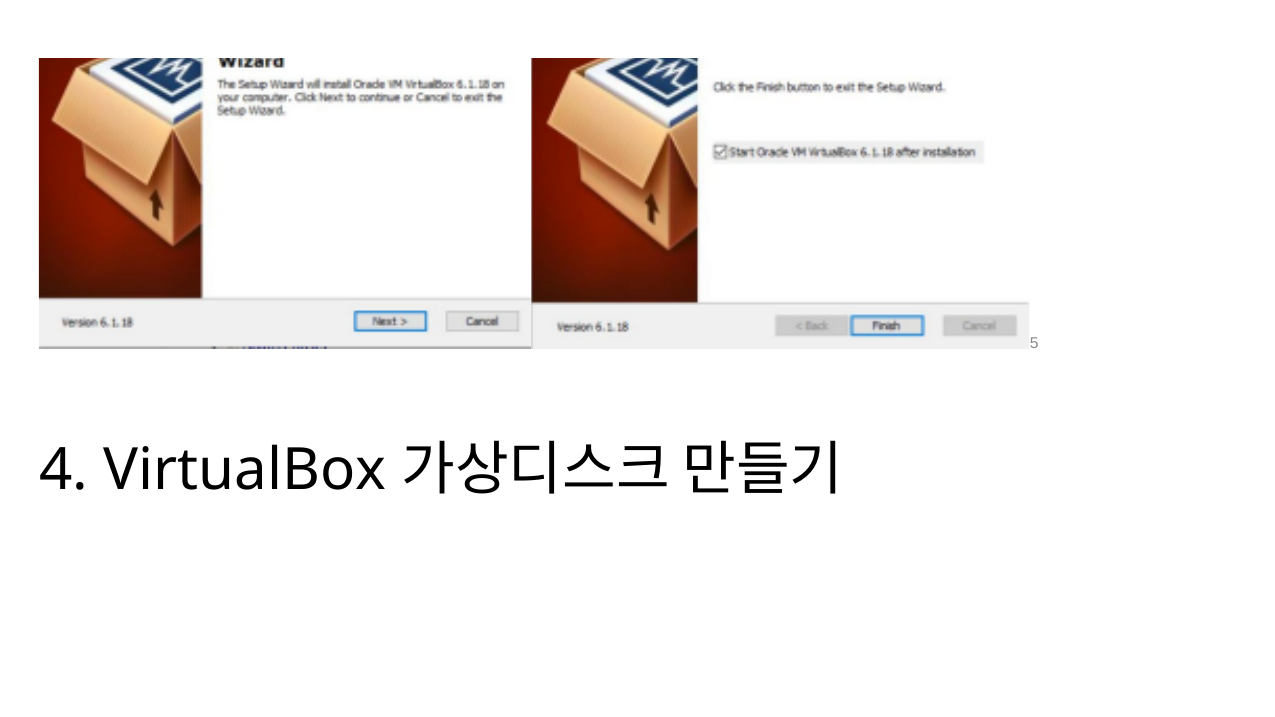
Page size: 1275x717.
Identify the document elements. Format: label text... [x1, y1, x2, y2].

picture [38, 58, 1030, 349]
text 4. VirtualBox 가상디스크 만들기 [39, 422, 1252, 506]
